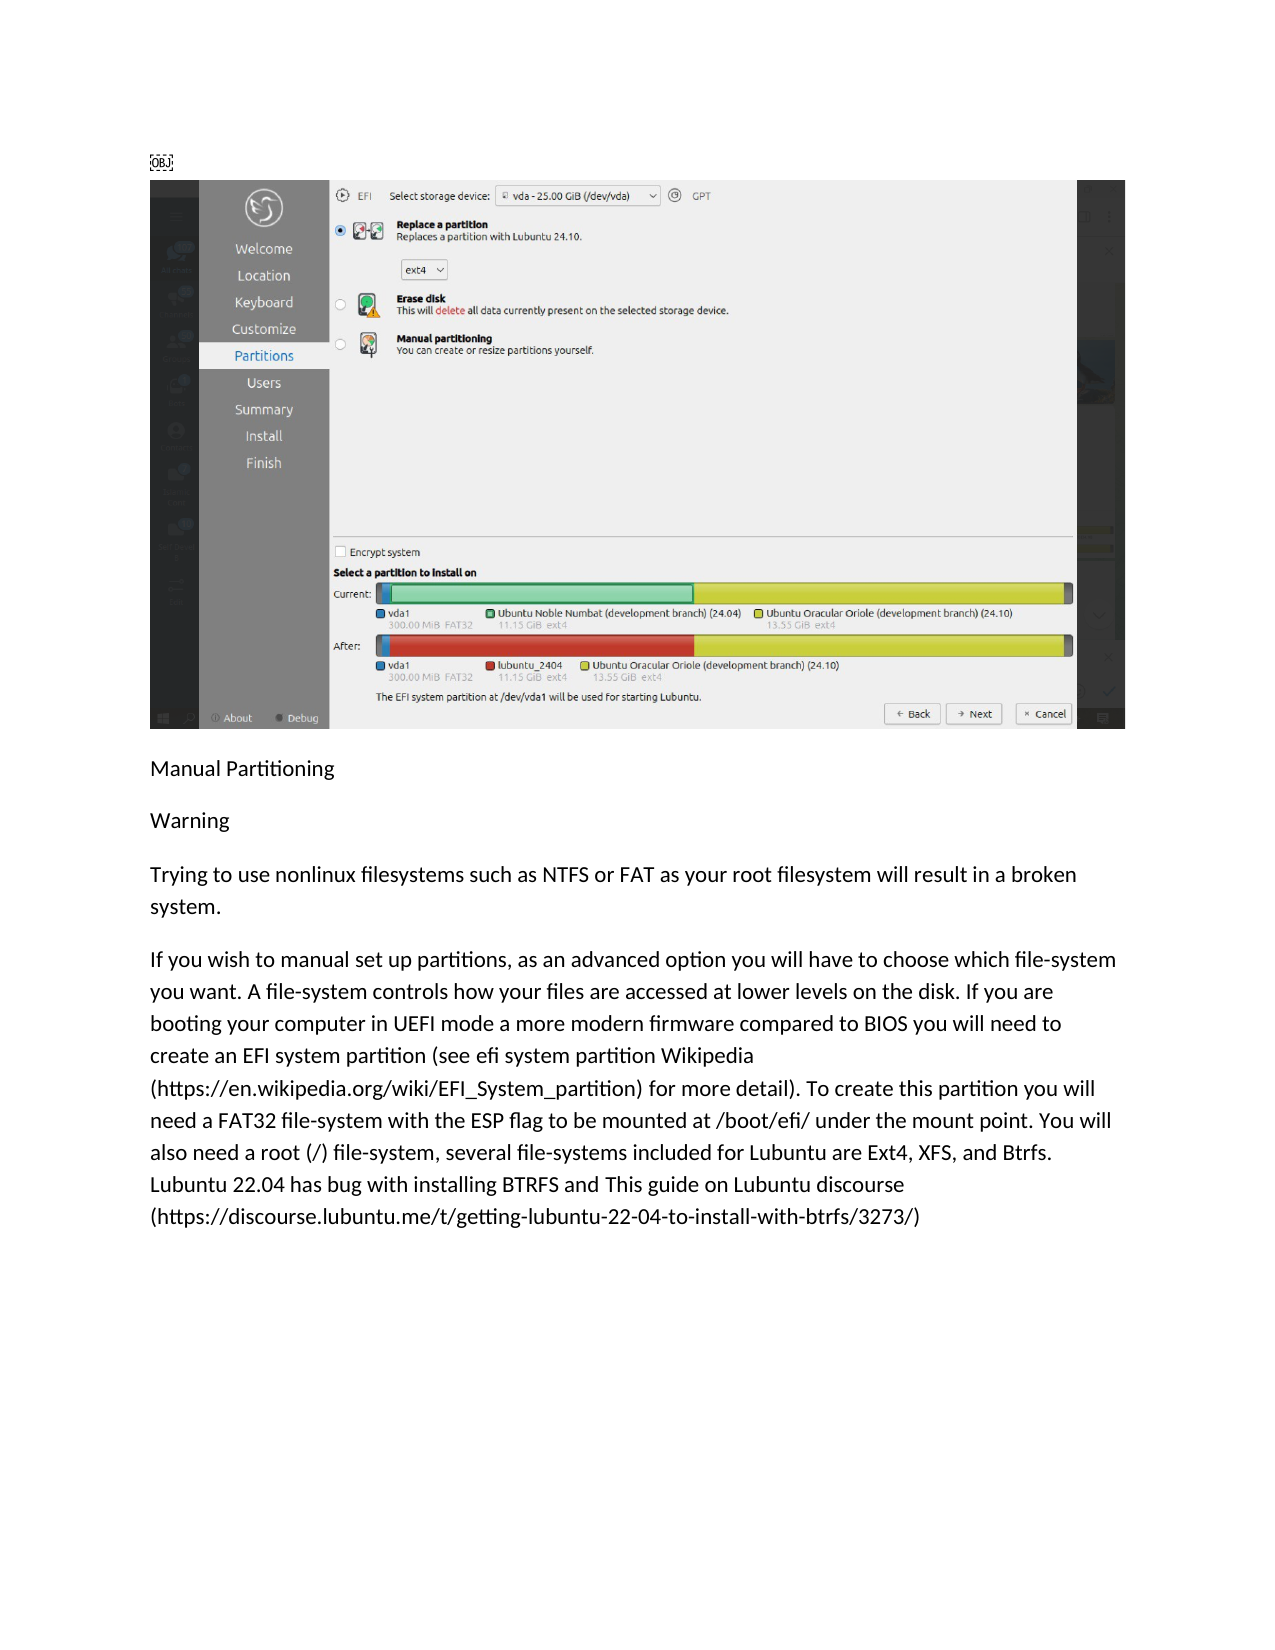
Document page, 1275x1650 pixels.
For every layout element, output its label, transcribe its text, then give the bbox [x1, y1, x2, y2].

text Warning [150, 807, 1125, 835]
text Manual Partitioning [150, 754, 1125, 782]
picture [150, 180, 1125, 729]
text Trying to use nonlinux filesystems such as NTFS or FAT as your root filesystem will result in a broken system. [150, 860, 1125, 920]
text ￼ [150, 150, 1125, 180]
text If you wish to manual set up partitions, as an advanced option you will have to choose which file-system you want. A file-system controls how your files are accessed at lower levels on the disk. If you are booting your computer in UEFI mode a more modern firmware compared to BIOS you will need to create an EFI system partition (see efi system partition Wikipedia (https://en.wikipedia.org/wiki/EFI_System_partition) for more detail). To create this partition you will need a FAT32 file-system with the ESP flag to be mounted at /boot/efi/ under the mount point. You will also need a root (/) file-system, several file-systems included for Lubuntu are Ext4, XFS, and Btrfs. Lubuntu 22.04 has bug with installing BTRFS and This guide on Lubuntu discourse (https://discourse.lubuntu.me/t/getting-lubuntu-22-04-to-install-with-btrfs/3273/) [150, 945, 1125, 1230]
